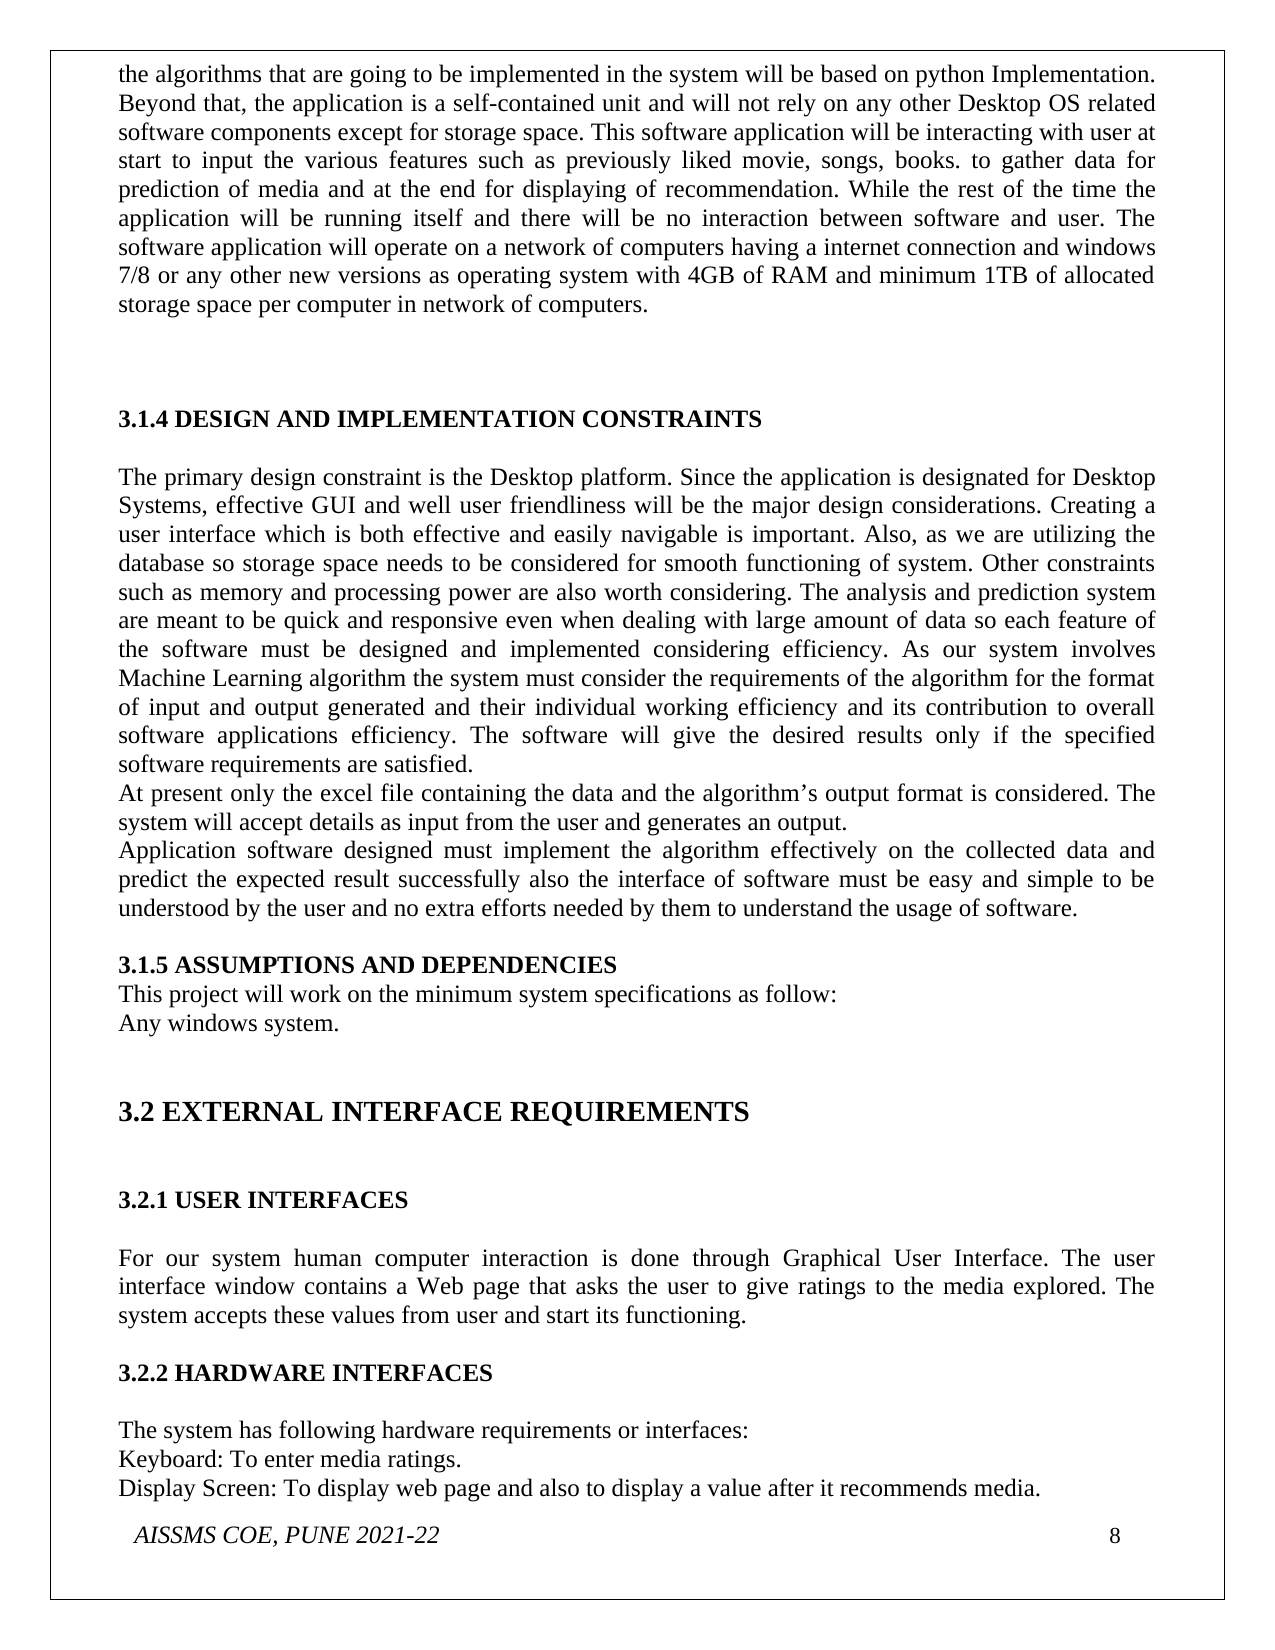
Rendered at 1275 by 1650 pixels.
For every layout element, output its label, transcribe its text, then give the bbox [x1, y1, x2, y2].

text Any windows system. [118, 1008, 1157, 1037]
text 3.1.4 DESIGN AND IMPLEMENTATION CONSTRAINTS [118, 404, 1157, 433]
text The primary design constraint is the Desktop platform. Since the application is designated for Desktop Systems, effective GUI and well user friendliness will be the major design considerations. Creating a user interface which is both effective and easily navigable is important. Also, as we are utilizing the database so storage space needs to be considered for smooth functioning of system. Other constraints such as memory and processing power are also worth considering. The analysis and prediction system are meant to be quick and responsive even when dealing with large amount of data so each feature of the software must be designed and implemented considering efficiency. As our system involves Machine Learning algorithm the system must consider the requirements of the algorithm for the format of input and output generated and their individual working efficiency and its contribution to overall software applications efficiency. The software will give the desired results only if the specified software requirements are satisfied. [118, 462, 1157, 778]
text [118, 59, 1157, 318]
text The system has following hardware requirements or interfaces: [118, 1415, 1157, 1444]
text At present only the excel file containing the data and the algorithm’s output format is considered. The system will accept details as input from the user and generates an output. [118, 778, 1157, 835]
text 3.2 EXTERNAL INTERFACE REQUIREMENTS [59, 1094, 1157, 1128]
text Application software designed must implement the algorithm effectively on the collected data and predict the expected result successfully also the interface of software must be easy and simple to be understood by the user and no extra efforts needed by them to understand the usage of software. [118, 835, 1157, 922]
text 3.1.5 ASSUMPTIONS AND DEPENDENCIES [118, 950, 1157, 979]
text Keyboard: To enter media ratings. [118, 1444, 1157, 1473]
text For our system human computer interaction is done through Graphical User Interface. The user interface window contains a Web page that asks the user to give ratings to the media explored. The system accepts these values from user and start its functioning. [118, 1243, 1157, 1329]
text 3.2.1 USER INTERFACES [118, 1185, 1157, 1214]
text Display Screen: To display web page and also to display a value after it recommends media. [118, 1473, 1157, 1501]
text 3.2.2 HARDWARE INTERFACES [59, 1358, 1157, 1386]
text This project will work on the minimum system specifications as follow: [118, 979, 1157, 1008]
